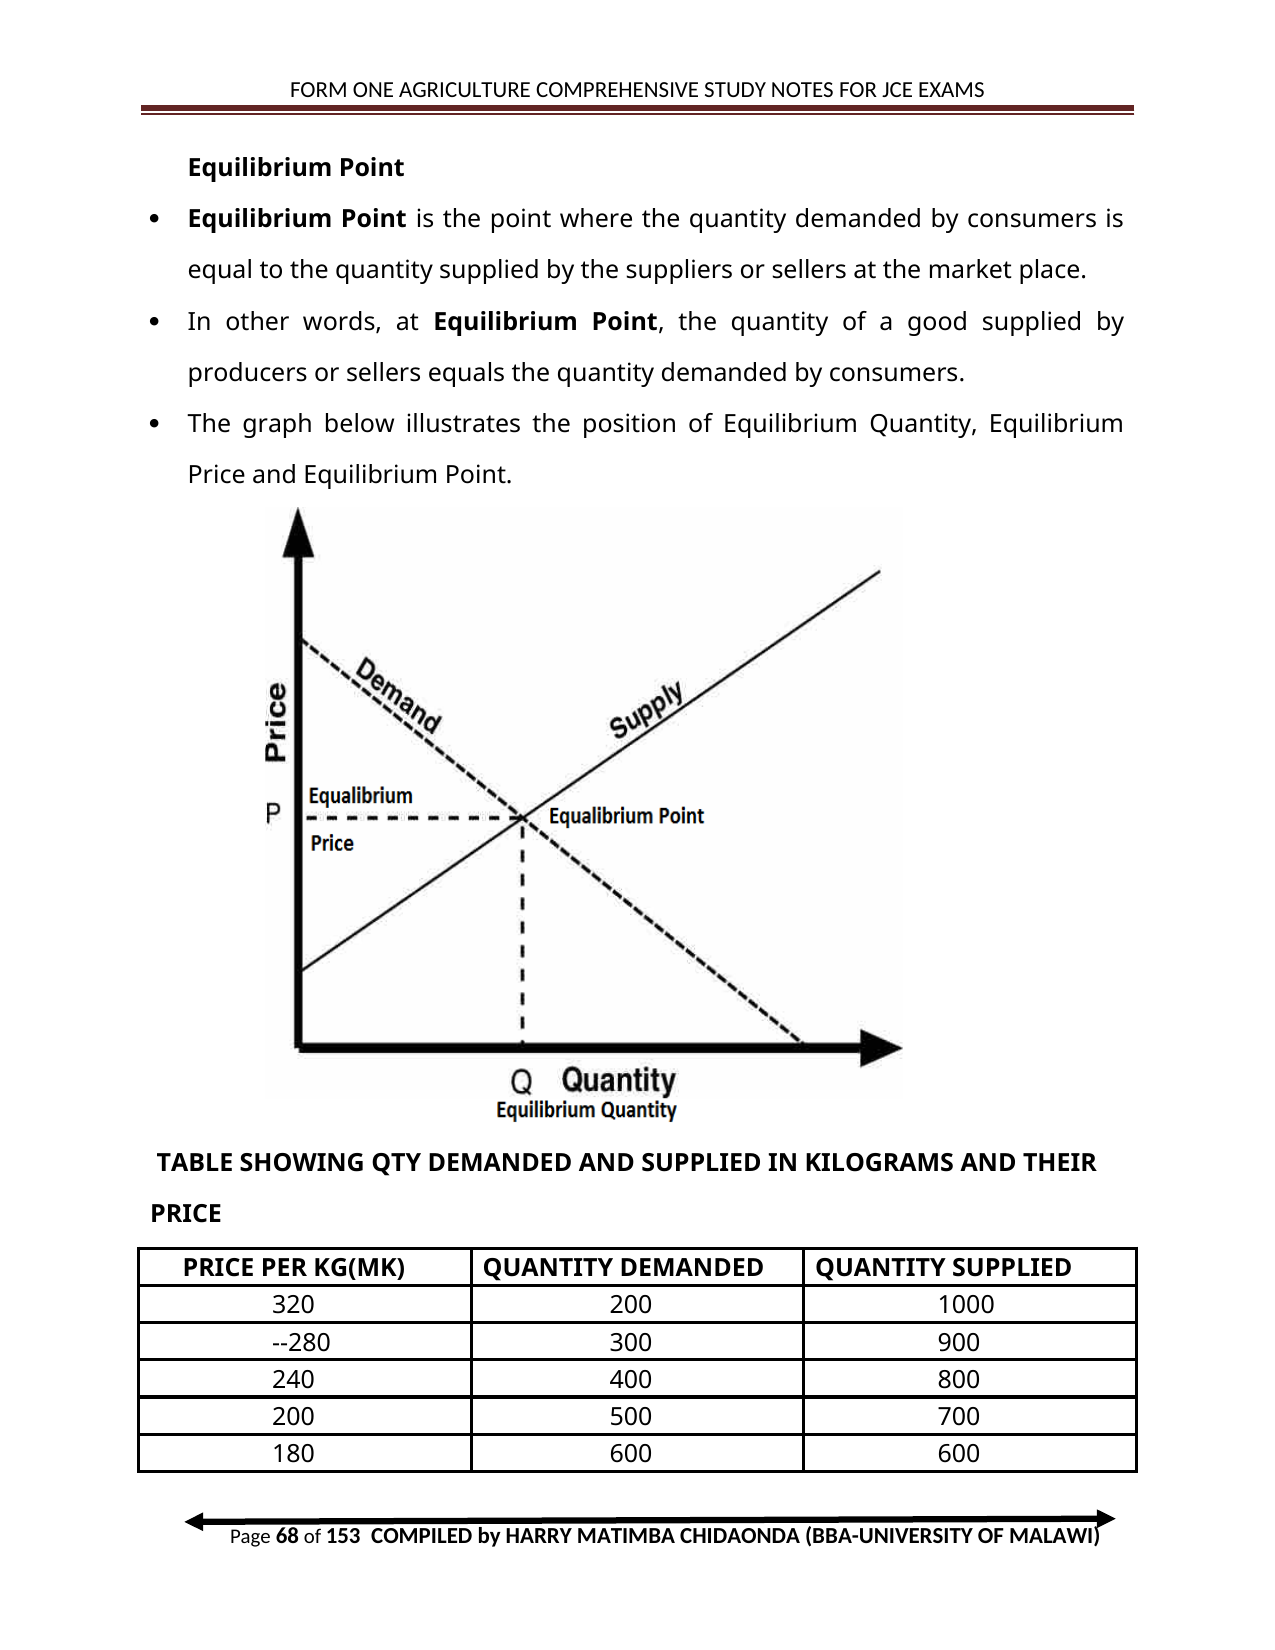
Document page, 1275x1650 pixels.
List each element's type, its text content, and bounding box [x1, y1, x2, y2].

list Equilibrium Point is the point where the quantity demanded by consumers is equal to the quantity supplied by the suppliers or sellers at the market place. [150, 201, 1125, 286]
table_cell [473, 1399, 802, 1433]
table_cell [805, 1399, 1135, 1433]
list The graph below illustrates the position of Equilibrium Quantity, Equilibrium Price and Equilibrium Point. [150, 405, 1125, 490]
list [150, 150, 1125, 184]
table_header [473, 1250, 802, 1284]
text TABLE SHOWING QTY DEMANDED AND SUPPLIED IN KILOGRAMS AND THEIR PRICE [150, 1144, 1125, 1230]
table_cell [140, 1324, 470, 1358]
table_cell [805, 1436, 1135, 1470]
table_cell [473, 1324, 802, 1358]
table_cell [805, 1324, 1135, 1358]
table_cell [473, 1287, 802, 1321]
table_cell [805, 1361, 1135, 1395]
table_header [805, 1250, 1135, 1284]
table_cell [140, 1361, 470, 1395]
list In other words, at Equilibrium Point, the quantity of a good supplied by producers or sellers equals the quantity demanded by consumers. [150, 303, 1125, 388]
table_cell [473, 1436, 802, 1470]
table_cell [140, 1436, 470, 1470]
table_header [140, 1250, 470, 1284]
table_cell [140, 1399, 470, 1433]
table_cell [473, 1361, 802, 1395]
picture [265, 507, 903, 1128]
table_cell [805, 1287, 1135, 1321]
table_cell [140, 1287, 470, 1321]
